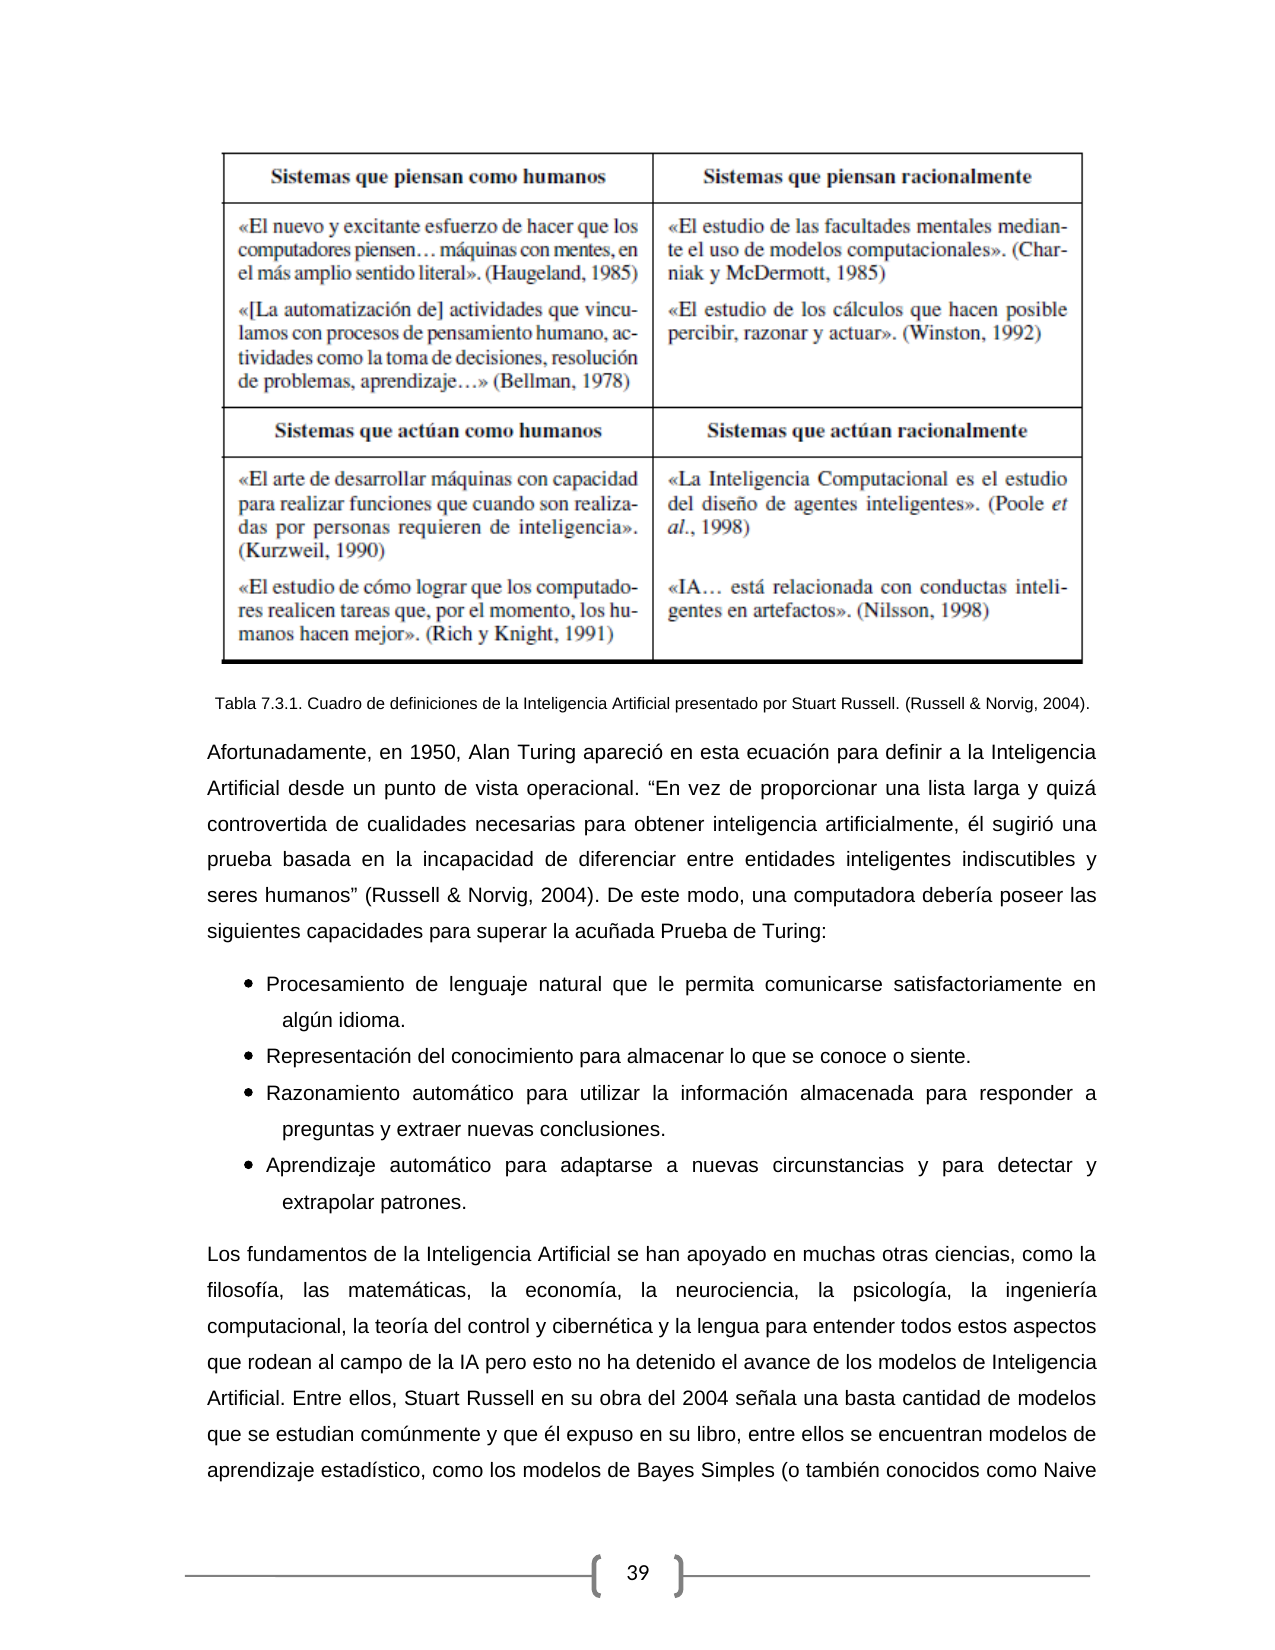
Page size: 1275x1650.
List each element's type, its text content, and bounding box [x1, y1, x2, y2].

text Afortunadamente, en 1950, Alan Turing apareció en esta ecuación para definir a la Inteligencia Artificial desde un punto de vista operacional. “En vez de proporcionar una lista larga y quizá controvertida de cualidades necesarias para obtener inteligencia artificialmente, él sugirió una prueba basada en la incapacidad de diferenciar entre entidades inteligentes indiscutibles y seres humanos” . De este modo, una computadora debería poseer las siguientes capacidades para superar la acuñada Prueba de Turing: [207, 739, 1098, 943]
list Representación del conocimiento para almacenar lo que se conoce o siente. [244, 1044, 1098, 1069]
picture [219, 147, 1085, 664]
text Tabla 7.3.1. Cuadro de definiciones de la Inteligencia Artificial presentado por Stuart Russell. . [207, 694, 1098, 713]
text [207, 1242, 1098, 1482]
list Procesamiento de lenguaje natural que le permita comunicarse satisfactoriamente en algún idioma. [244, 972, 1098, 1032]
list Aprendizaje automático para adaptarse a nuevas circunstancias y para detectar y extrapolar patrones. [244, 1153, 1098, 1214]
list Razonamiento automático para utilizar la información almacenada para responder a preguntas y extraer nuevas conclusiones. [244, 1081, 1098, 1141]
